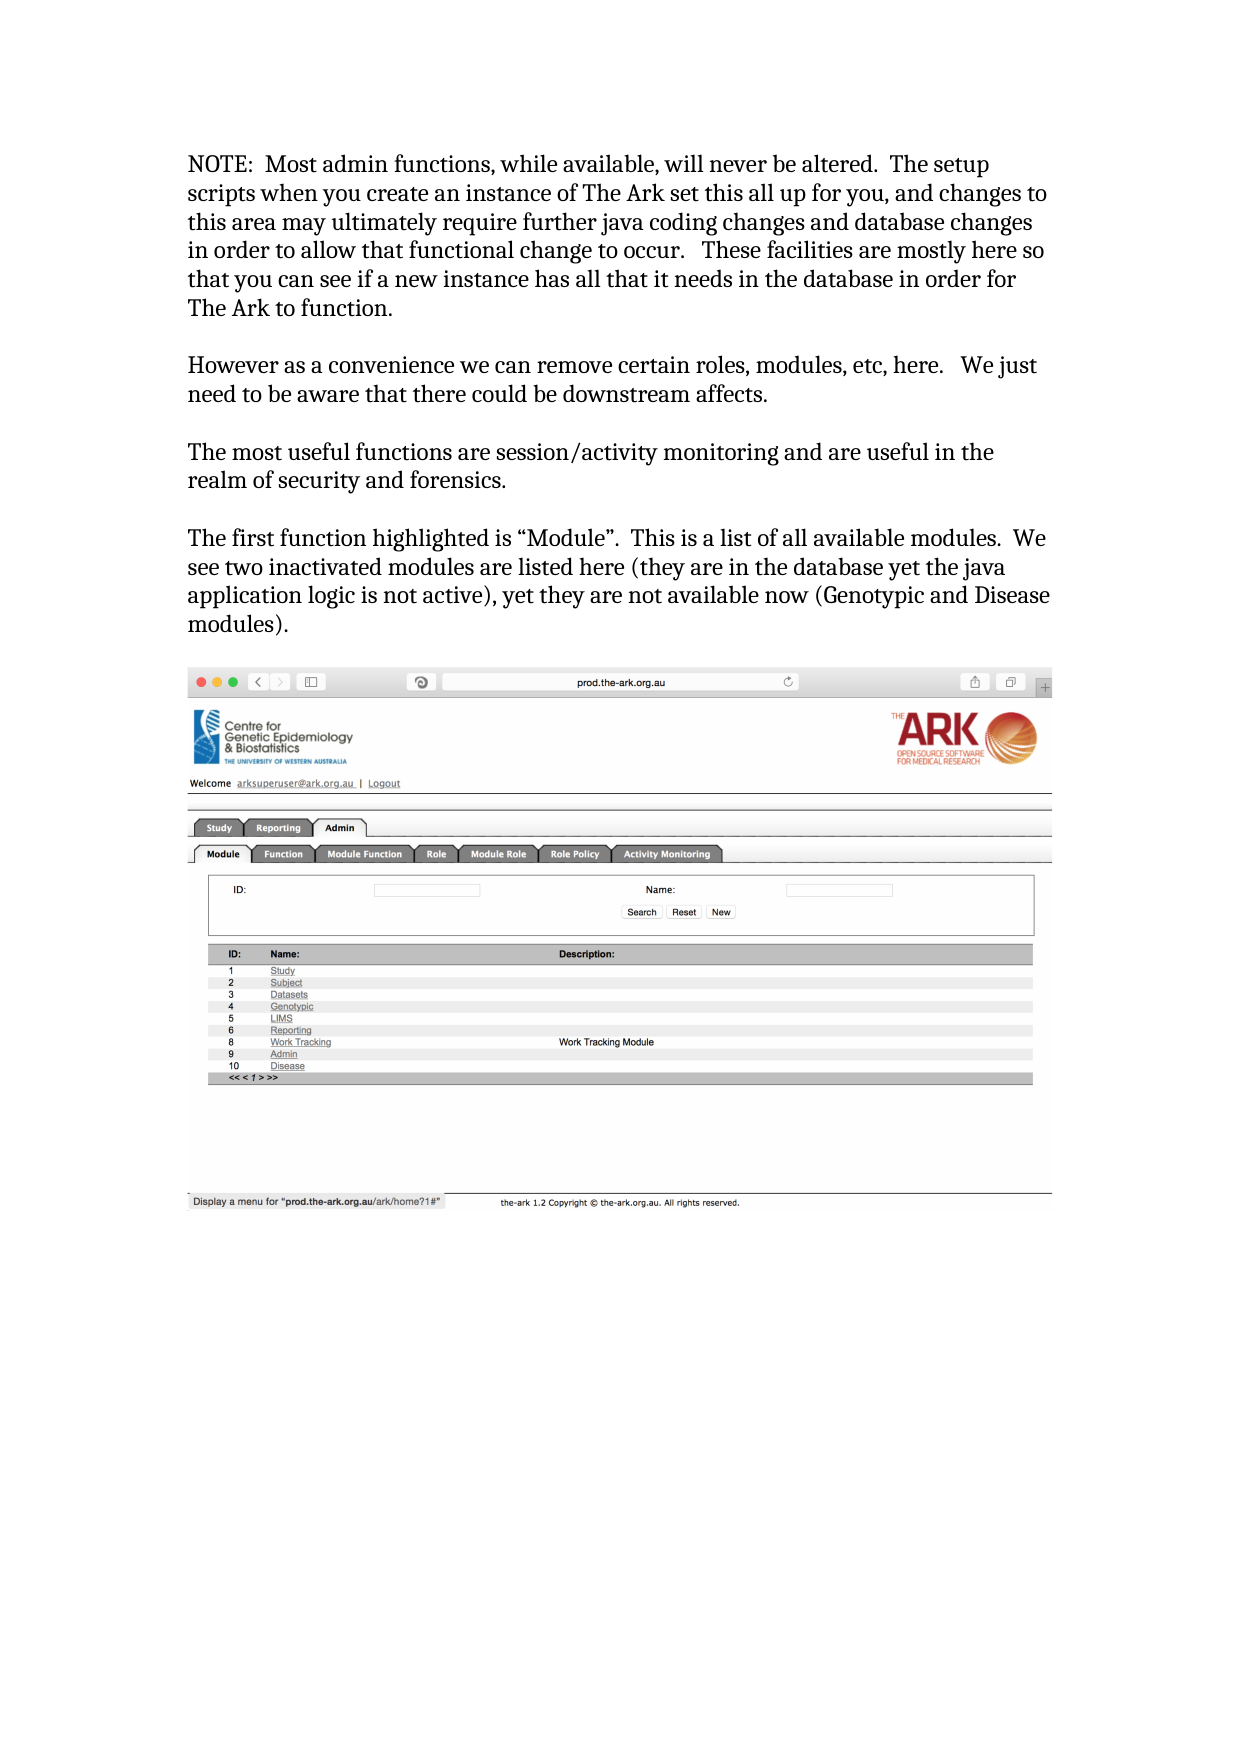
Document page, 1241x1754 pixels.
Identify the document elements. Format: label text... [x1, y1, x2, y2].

text However as a convenience we can remove certain roles, modules, etc, here. We just need to be aware that there could be downstream affects. [187, 351, 1053, 409]
text NOTE: Most admin functions, while available, will never be altered. The setup scripts when you create an instance of The Ark set this all up for you, and changes to this area may ultimately require further java coding changes and database changes in order to allow that functional change to occur. These facilities are mostly here so that you can see if a new instance has all that it needs in the database in order for The Ark to function. [187, 150, 1053, 322]
picture [187, 667, 1053, 1211]
text The first function highlighted is “Module”. This is a list of all available modules. We see two inactivated modules are listed here (they are in the database yet the java application logic is not active), yet they are not available now (Genotypic and Disease modules). [187, 524, 1053, 639]
text The most useful functions are session/activity monitoring and are useful in the realm of security and forensics. [187, 437, 1053, 495]
